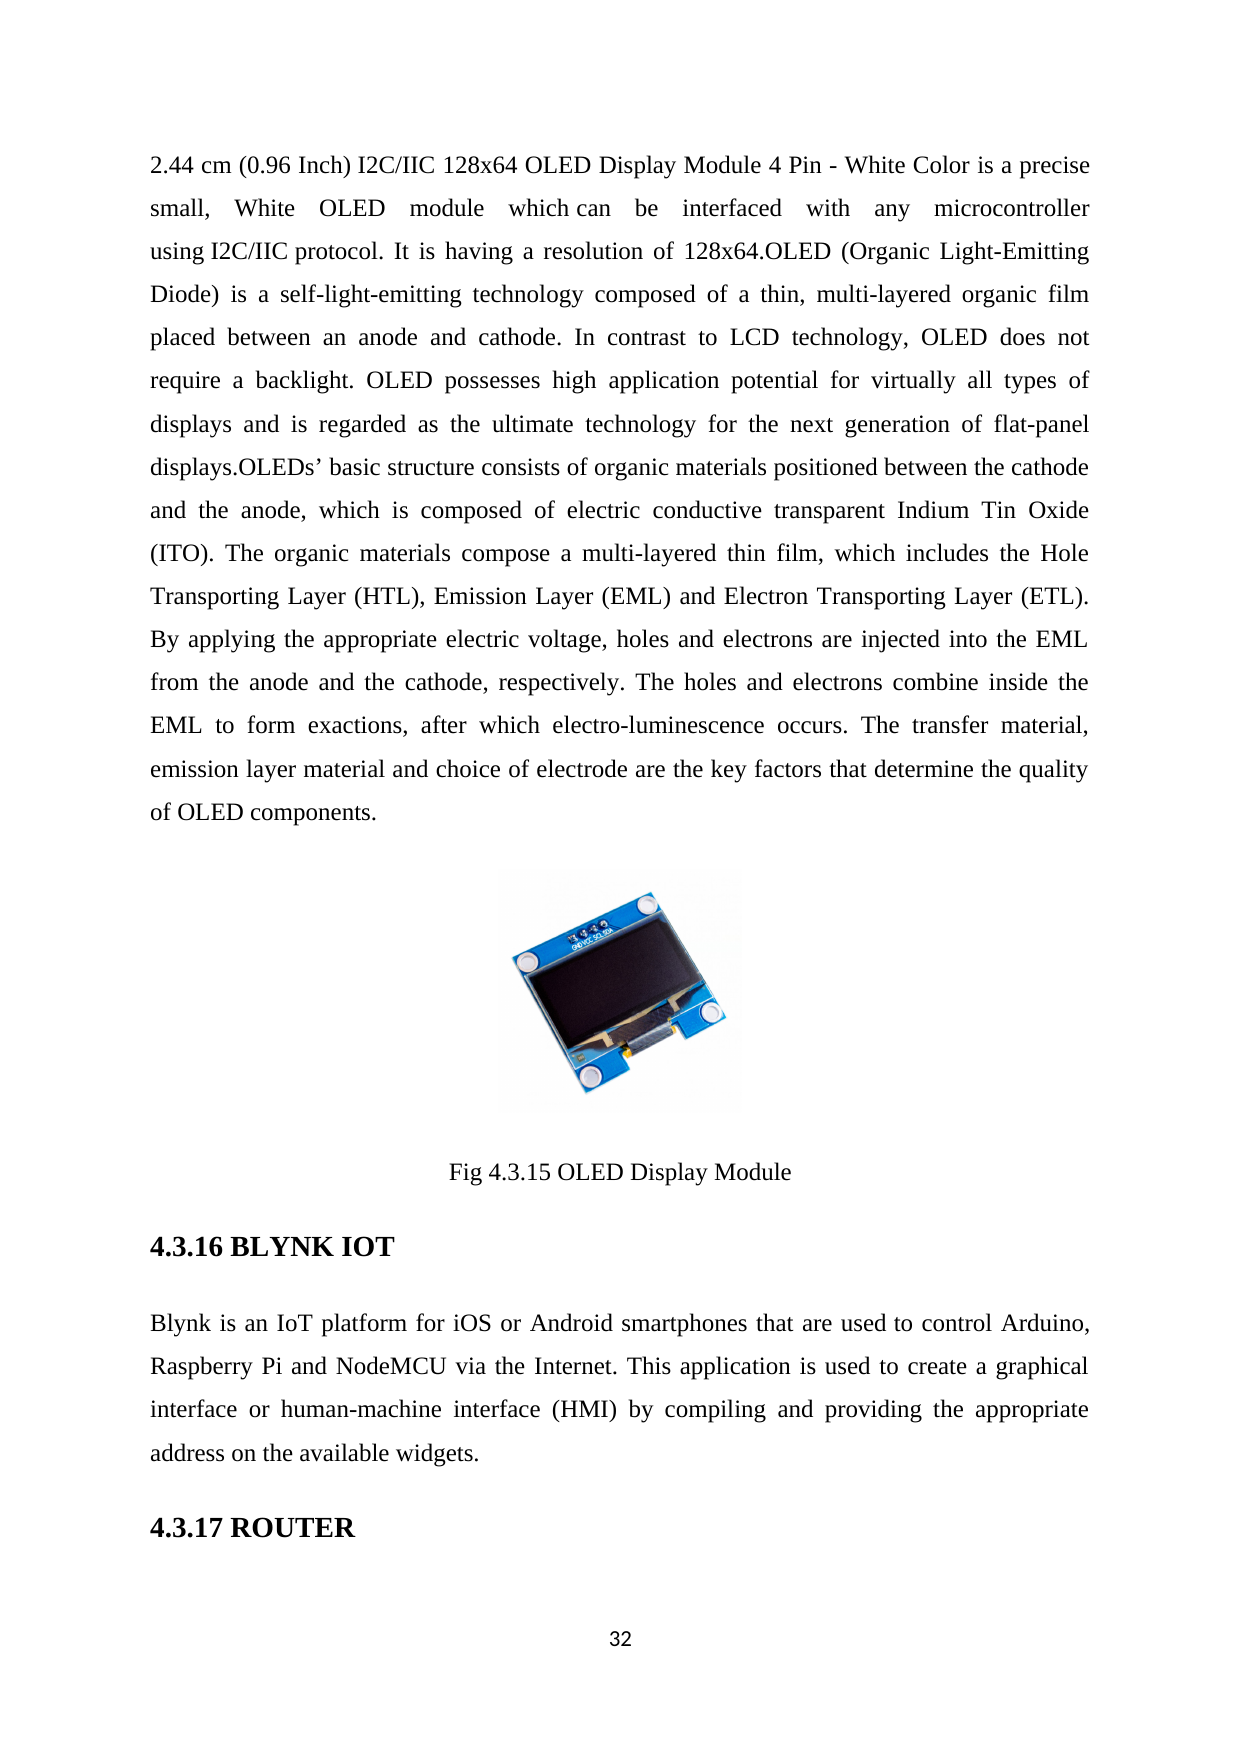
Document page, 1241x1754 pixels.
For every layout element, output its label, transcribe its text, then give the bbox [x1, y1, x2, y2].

picture [498, 869, 742, 1113]
text Fig 4.3.15 OLED Display Module [150, 1157, 1090, 1185]
subtitle 4.3.17 ROUTER [150, 1510, 1090, 1543]
subtitle 4.3.16 BLYNK IOT [150, 1229, 1090, 1262]
text Blynk is an IoT platform for iOS or Android smartphones that are used to control Arduino, Raspberry Pi and NodeMCU via the Internet. This application is used to create a graphical interface or human-machine interface (HMI) by compiling and providing the appropriate address on the available widgets. [150, 1308, 1090, 1466]
text 2.44 cm (0.96 Inch) I2C/IIC 128x64 OLED Display Module 4 Pin - White Color is a precise small, White OLED module which can be interfaced with any microcontroller using I2C/IIC protocol. It is having a resolution of 128x64.OLED (Organic Light-Emitting Diode) is a self-light-emitting technology composed of a thin, multi-layered organic film placed between an anode and cathode. In contrast to LCD technology, OLED does not require a backlight. OLED possesses high application potential for virtually all types of displays and is regarded as the ultimate technology for the next generation of flat-panel displays.OLEDs’ basic structure consists of organic materials positioned between the cathode and the anode, which is composed of electric conductive transparent Indium Tin Oxide (ITO). The organic materials compose a multi-layered thin film, which includes the Hole Transporting Layer (HTL), Emission Layer (EML) and Electron Transporting Layer (ETL). By applying the appropriate electric voltage, holes and electrons are injected into the EML from the anode and the cathode, respectively. The holes and electrons combine inside the EML to form exactions, after which electro-luminescence occurs. The transfer material, emission layer material and choice of electrode are the key factors that determine the quality of OLED components. [150, 150, 1090, 826]
